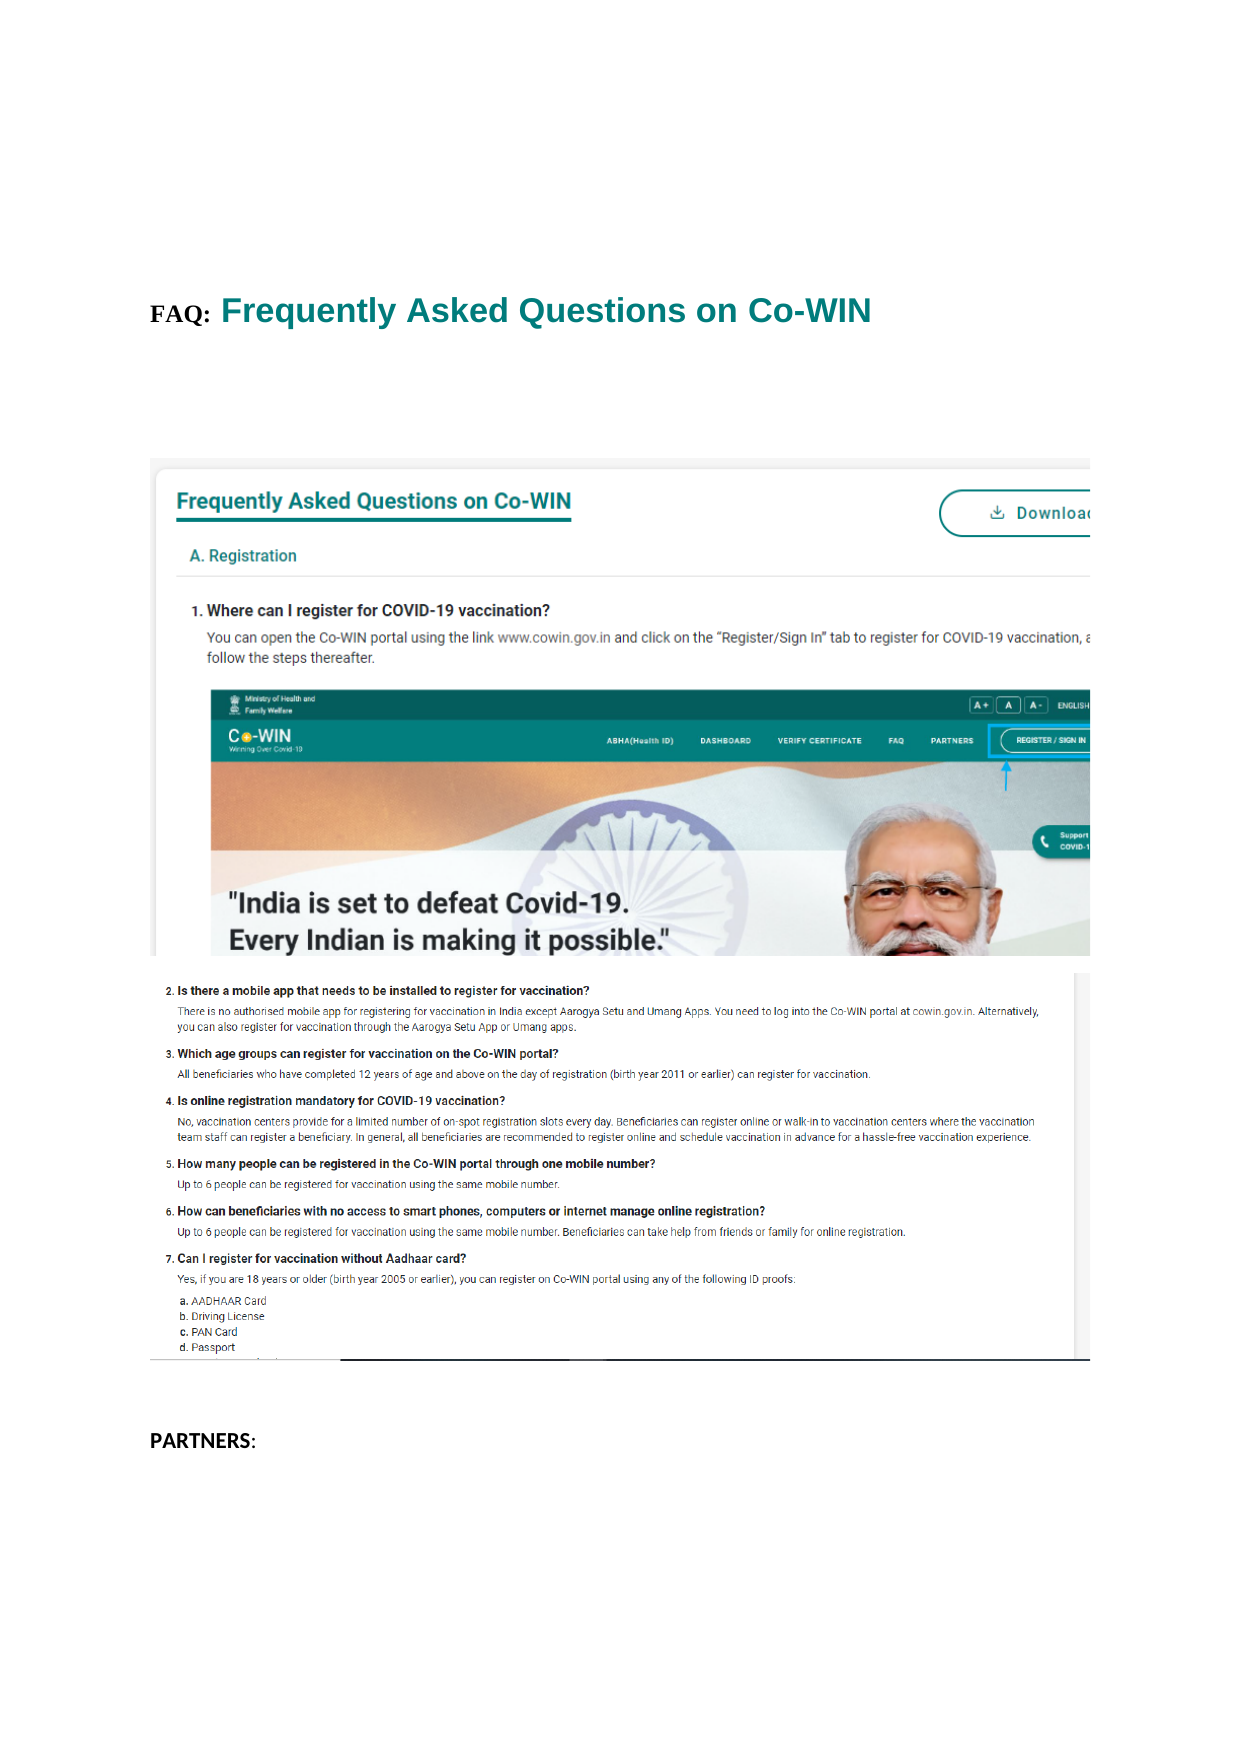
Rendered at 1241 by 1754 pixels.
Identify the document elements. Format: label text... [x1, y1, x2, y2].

picture [150, 458, 1091, 956]
picture [150, 973, 1091, 1361]
subtitle FAQ: Frequently Asked Questions on Co-WIN [150, 291, 1090, 330]
text PARTNERS: [150, 1426, 1090, 1454]
picture [992, 728, 1091, 754]
